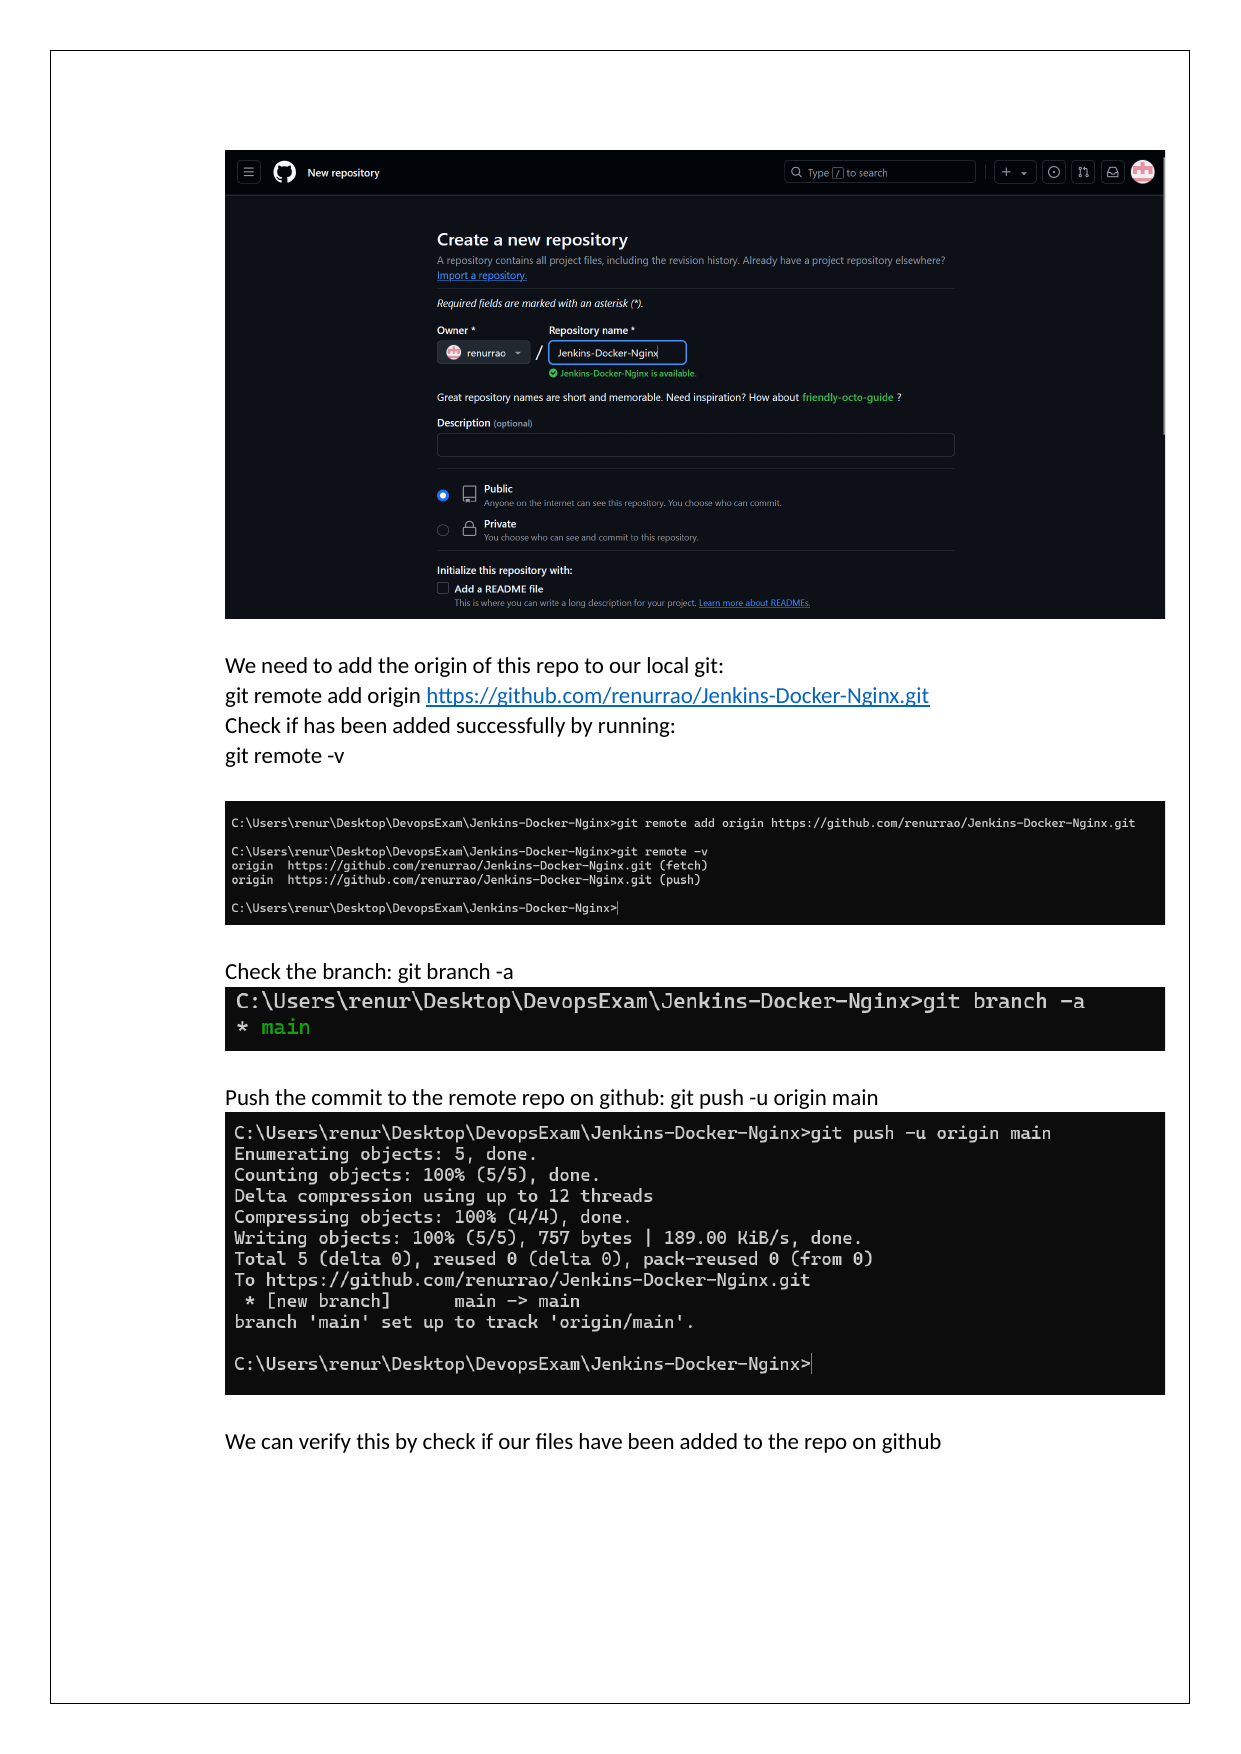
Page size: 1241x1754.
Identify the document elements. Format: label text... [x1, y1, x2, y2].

list Push the commit to the remote repo on github: git push -u origin main [225, 1083, 1090, 1111]
picture [225, 987, 1166, 1051]
list We can verify this by check if our files have been added to the repo on github [225, 1427, 1090, 1455]
list We need to add the origin of this repo to our local git: [225, 651, 1090, 679]
list Check if has been added successfully by running: [225, 711, 1090, 739]
list git remote -v [225, 741, 1090, 769]
picture [225, 1112, 1166, 1395]
list Check the branch: git branch -a [225, 957, 1090, 985]
list git remote add origin https://github.com/renurrao/Jenkins-Docker-Nginx.git [225, 681, 1090, 709]
picture [225, 150, 1166, 619]
picture [225, 801, 1166, 925]
